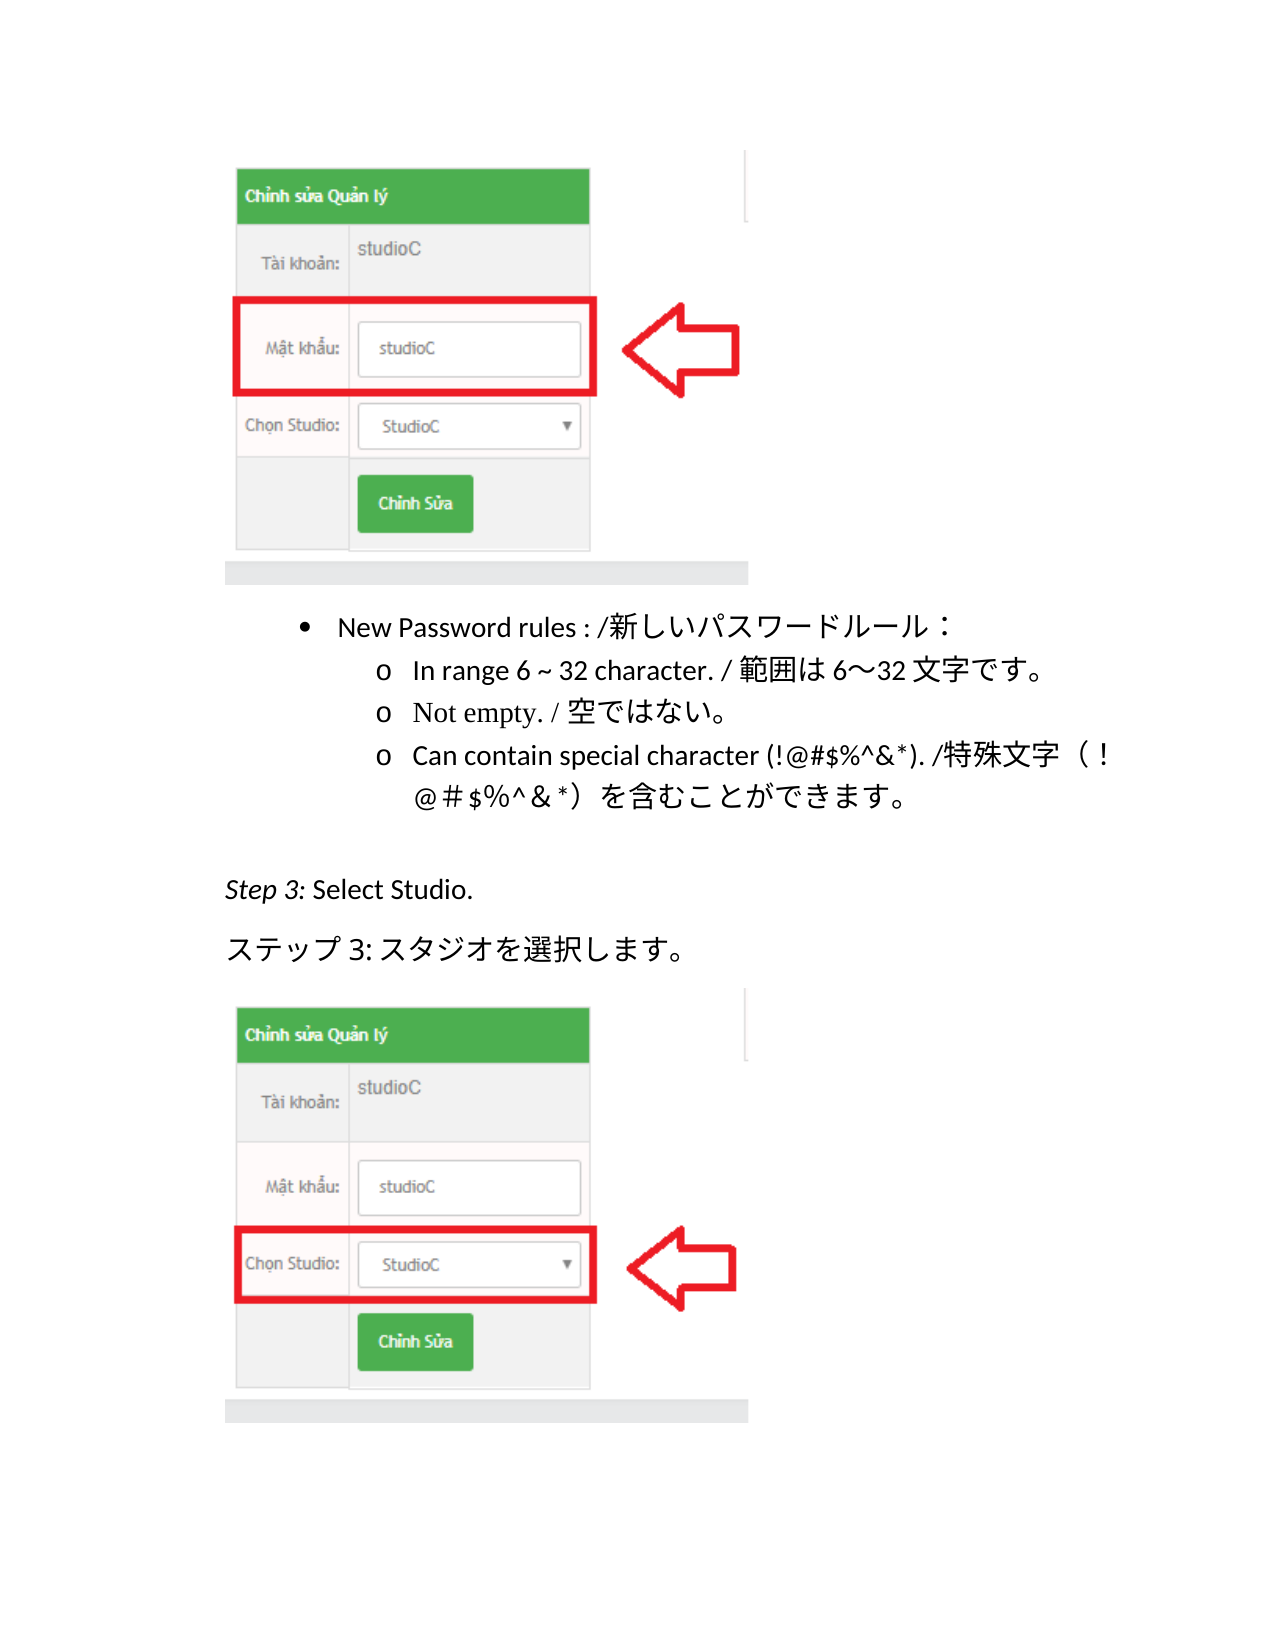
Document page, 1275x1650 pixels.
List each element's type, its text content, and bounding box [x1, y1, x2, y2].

text ステップ 3: スタジオを選択します。 [150, 926, 1125, 969]
list New Password rules : /新しいパスワードルール： [300, 604, 1125, 646]
text Step 3: Select Studio. [150, 871, 1125, 907]
picture [225, 150, 749, 585]
list Not empty. / 空ではない。 [375, 689, 1125, 731]
list Can contain special character (!@#$%^&*). /特殊文字（！@＃$％^＆*）を含むことができます。 [375, 731, 1125, 816]
list In range 6 ~ 32 character. / 範囲は6〜32文字です。 [375, 646, 1125, 689]
picture [225, 988, 749, 1423]
